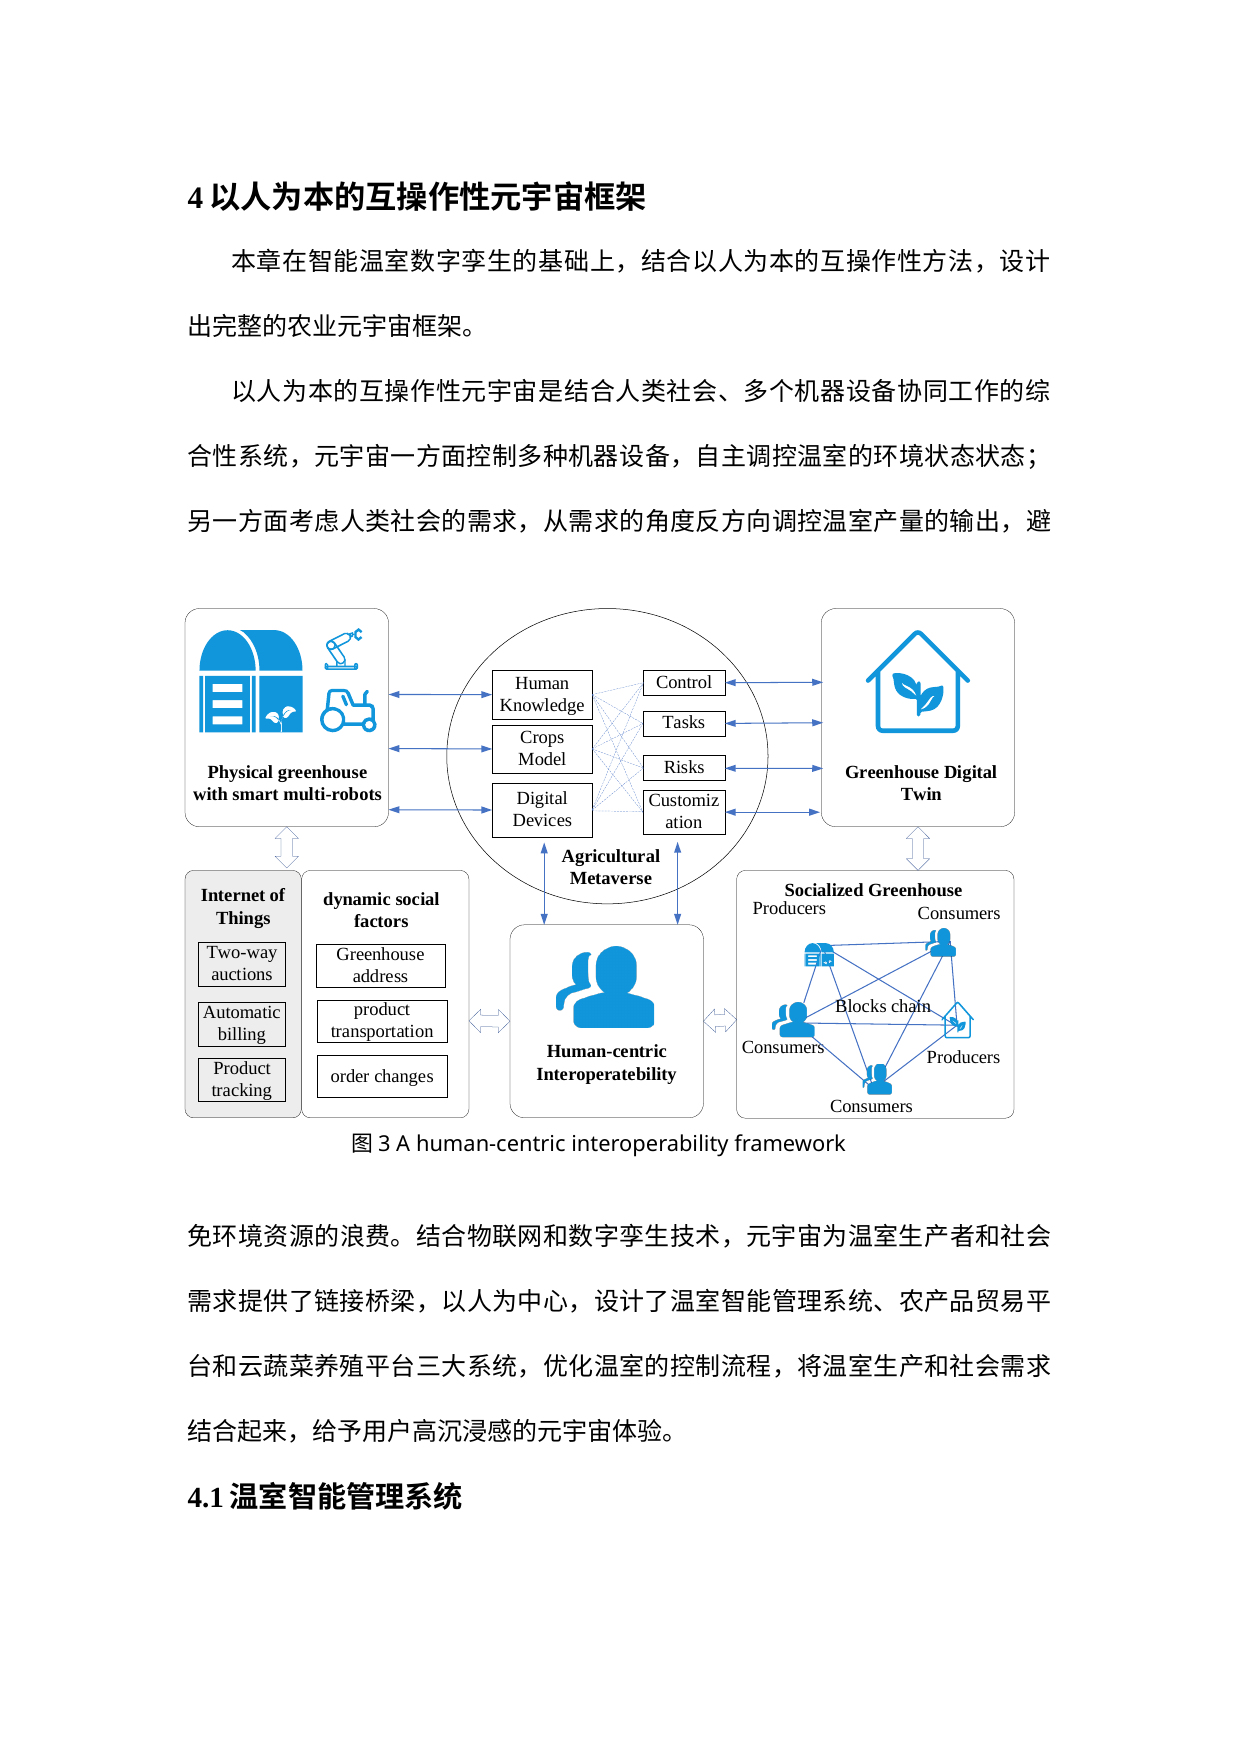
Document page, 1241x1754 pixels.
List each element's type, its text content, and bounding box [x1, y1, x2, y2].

text 以人为本的互操作性元宇宙是结合人类社会、多个机器设备协同工作的综合性系统，元宇宙一方面控制多种机器设备，自主调控温室的环境状态状态；另一方面考虑人类社会的需求，从需求的角度反方向调控温室产量的输出，避免环境资源的浪费。结合物联网和数字孪生技术，元宇宙为温室生产者和社会需求提供了链接桥梁，以人为中心，设计了温室智能管理系统、农产品贸易平台和云蔬菜养殖平台三大系统，优化温室的控制流程，将温室生产和社会需求结合起来，给予用户高沉浸感的元宇宙体验。 [187, 357, 1053, 1462]
text 本章在智能温室数字孪生的基础上，结合以人为本的互操作性方法，设计出完整的农业元宇宙框架。 [187, 227, 1053, 357]
text 4.1温室智能管理系统 [187, 1462, 1053, 1527]
text 4以人为本的互操作性元宇宙框架 [187, 162, 1053, 227]
